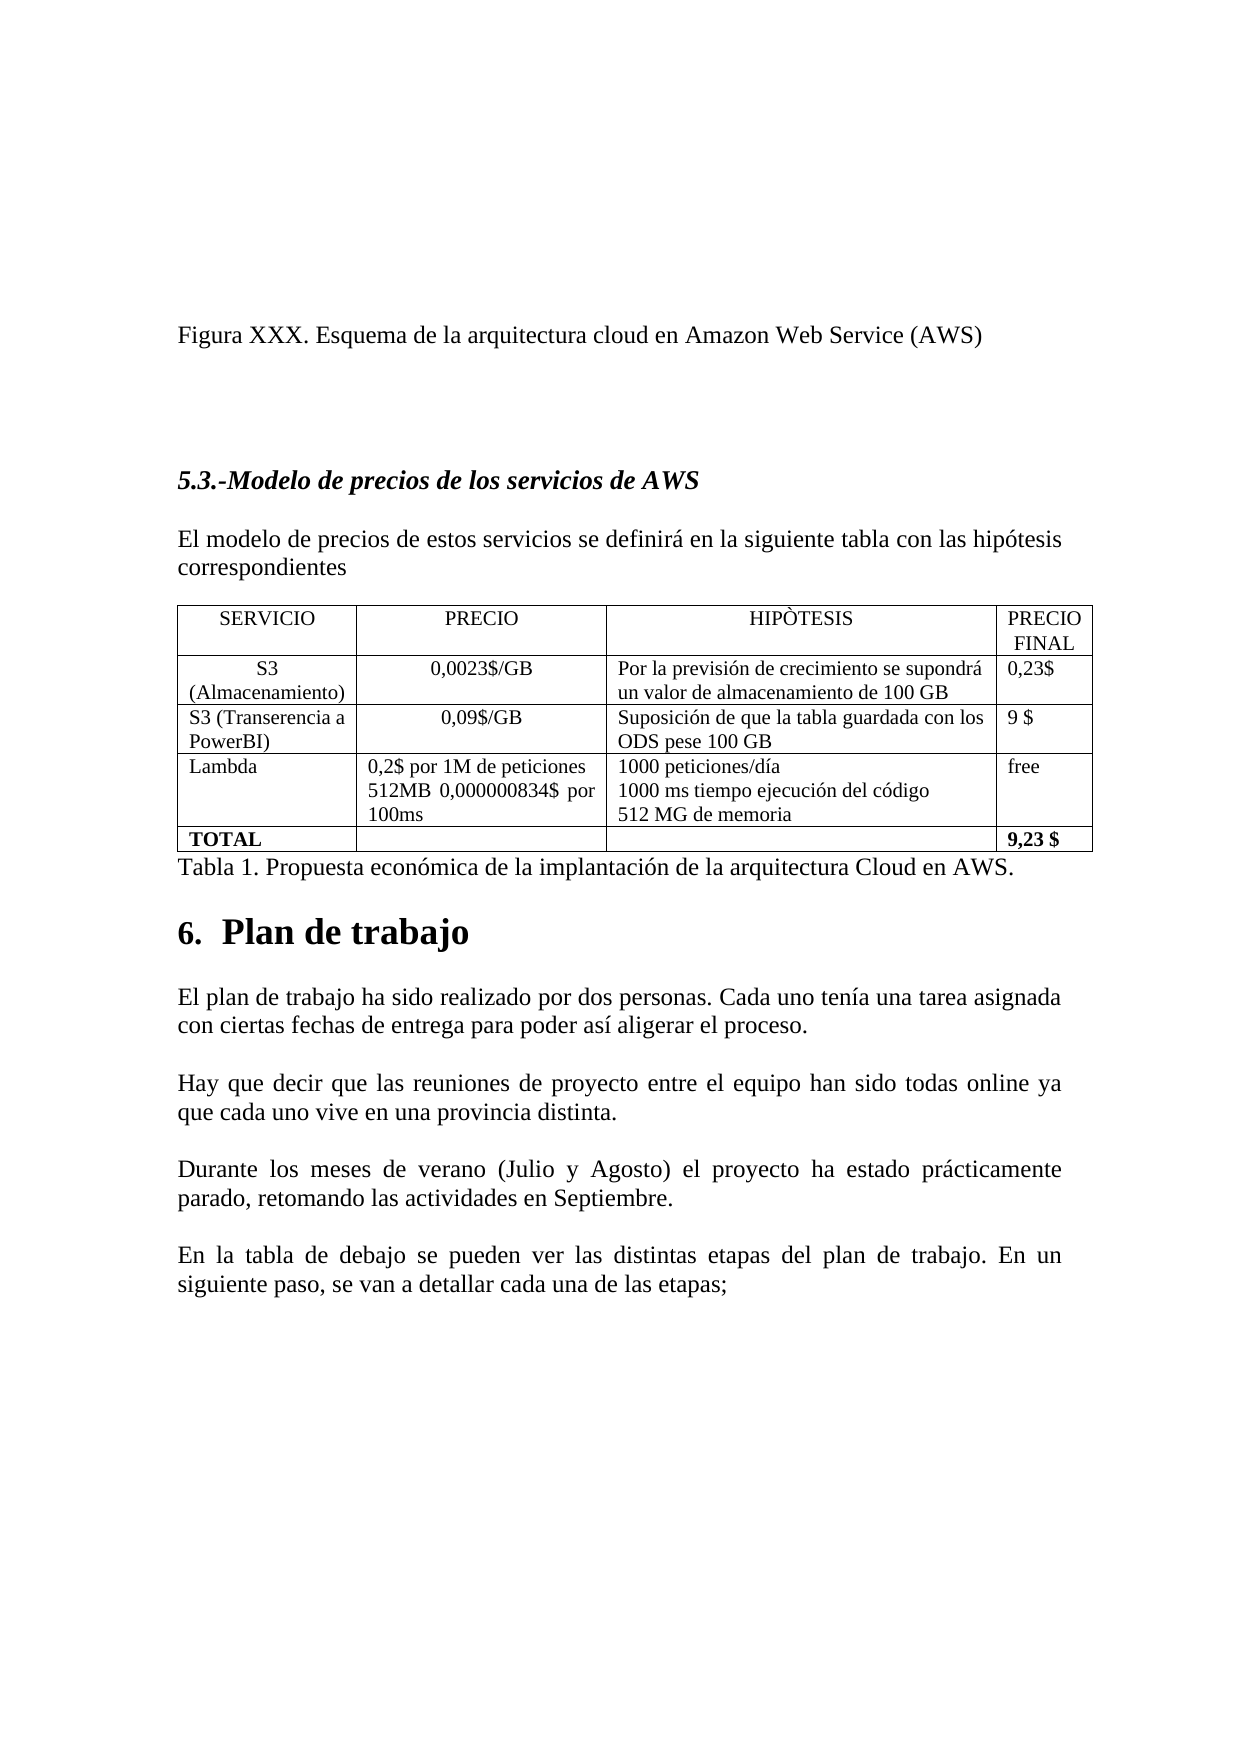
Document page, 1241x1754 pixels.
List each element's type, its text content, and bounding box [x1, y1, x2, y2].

table_cell Suposición de que la tabla guardada con los ODS pese 100 GB [607, 705, 996, 753]
table_cell 0,23$ [997, 656, 1092, 704]
table_cell Lambda [178, 754, 356, 826]
text Durante los meses de verano (Julio y Agosto) el proyecto ha estado prácticamente parado, retomando las actividades en Septiembre. [177, 1154, 1063, 1212]
table_cell [357, 827, 606, 851]
text Hay que decir que las reuniones de proyecto entre el equipo han sido todas online ya que cada uno vive en una provincia distinta. [177, 1068, 1063, 1125]
table_header PRECIO FINAL [997, 606, 1092, 654]
text Tabla 1. Propuesta económica de la implantación de la arquitectura Cloud en AWS. [177, 852, 1063, 881]
text En la tabla de debajo se pueden ver las distintas etapas del plan de trabajo. En un siguiente paso, se van a detallar cada una de las etapas; [177, 1240, 1063, 1298]
text Figura XXX. Esquema de la arquitectura cloud en Amazon Web Service (AWS) [177, 320, 1063, 349]
table_cell free [997, 754, 1092, 826]
table_header HIPÒTESIS [607, 606, 996, 654]
table_cell 0,0023$/GB [357, 656, 606, 704]
table_cell TOTAL [178, 827, 356, 851]
table_cell 1000 peticiones/día 1000 ms tiempo ejecución del código 512 MG de memoria [607, 754, 996, 826]
table_cell 9 $ [997, 705, 1092, 753]
table_cell Por la previsión de crecimiento se supondrá un valor de almacenamiento de 100 GB [607, 656, 996, 704]
table_cell 0,09$/GB [357, 705, 606, 753]
table_cell S3 (Almacenamiento) [178, 656, 356, 704]
list Plan de trabajo [177, 910, 1063, 953]
text 5.3.-Modelo de precios de los servicios de AWS [177, 464, 1063, 495]
table_cell [607, 827, 996, 851]
text El modelo de precios de estos servicios se definirá en la siguiente tabla con las hipótesis correspondientes [177, 524, 1063, 581]
table_header SERVICIO [178, 606, 356, 654]
table_header PRECIO [357, 606, 606, 654]
text El plan de trabajo ha sido realizado por dos personas. Cada uno tenía una tarea asignada con ciertas fechas de entrega para poder así aligerar el proceso. [177, 982, 1063, 1039]
table_cell S3 (Transerencia a PowerBI) [178, 705, 356, 753]
table_cell 9,23 $ [997, 827, 1092, 851]
table_cell 0,2$ por 1M de peticiones 512MB 0,000000834$ por 100ms [357, 754, 606, 826]
